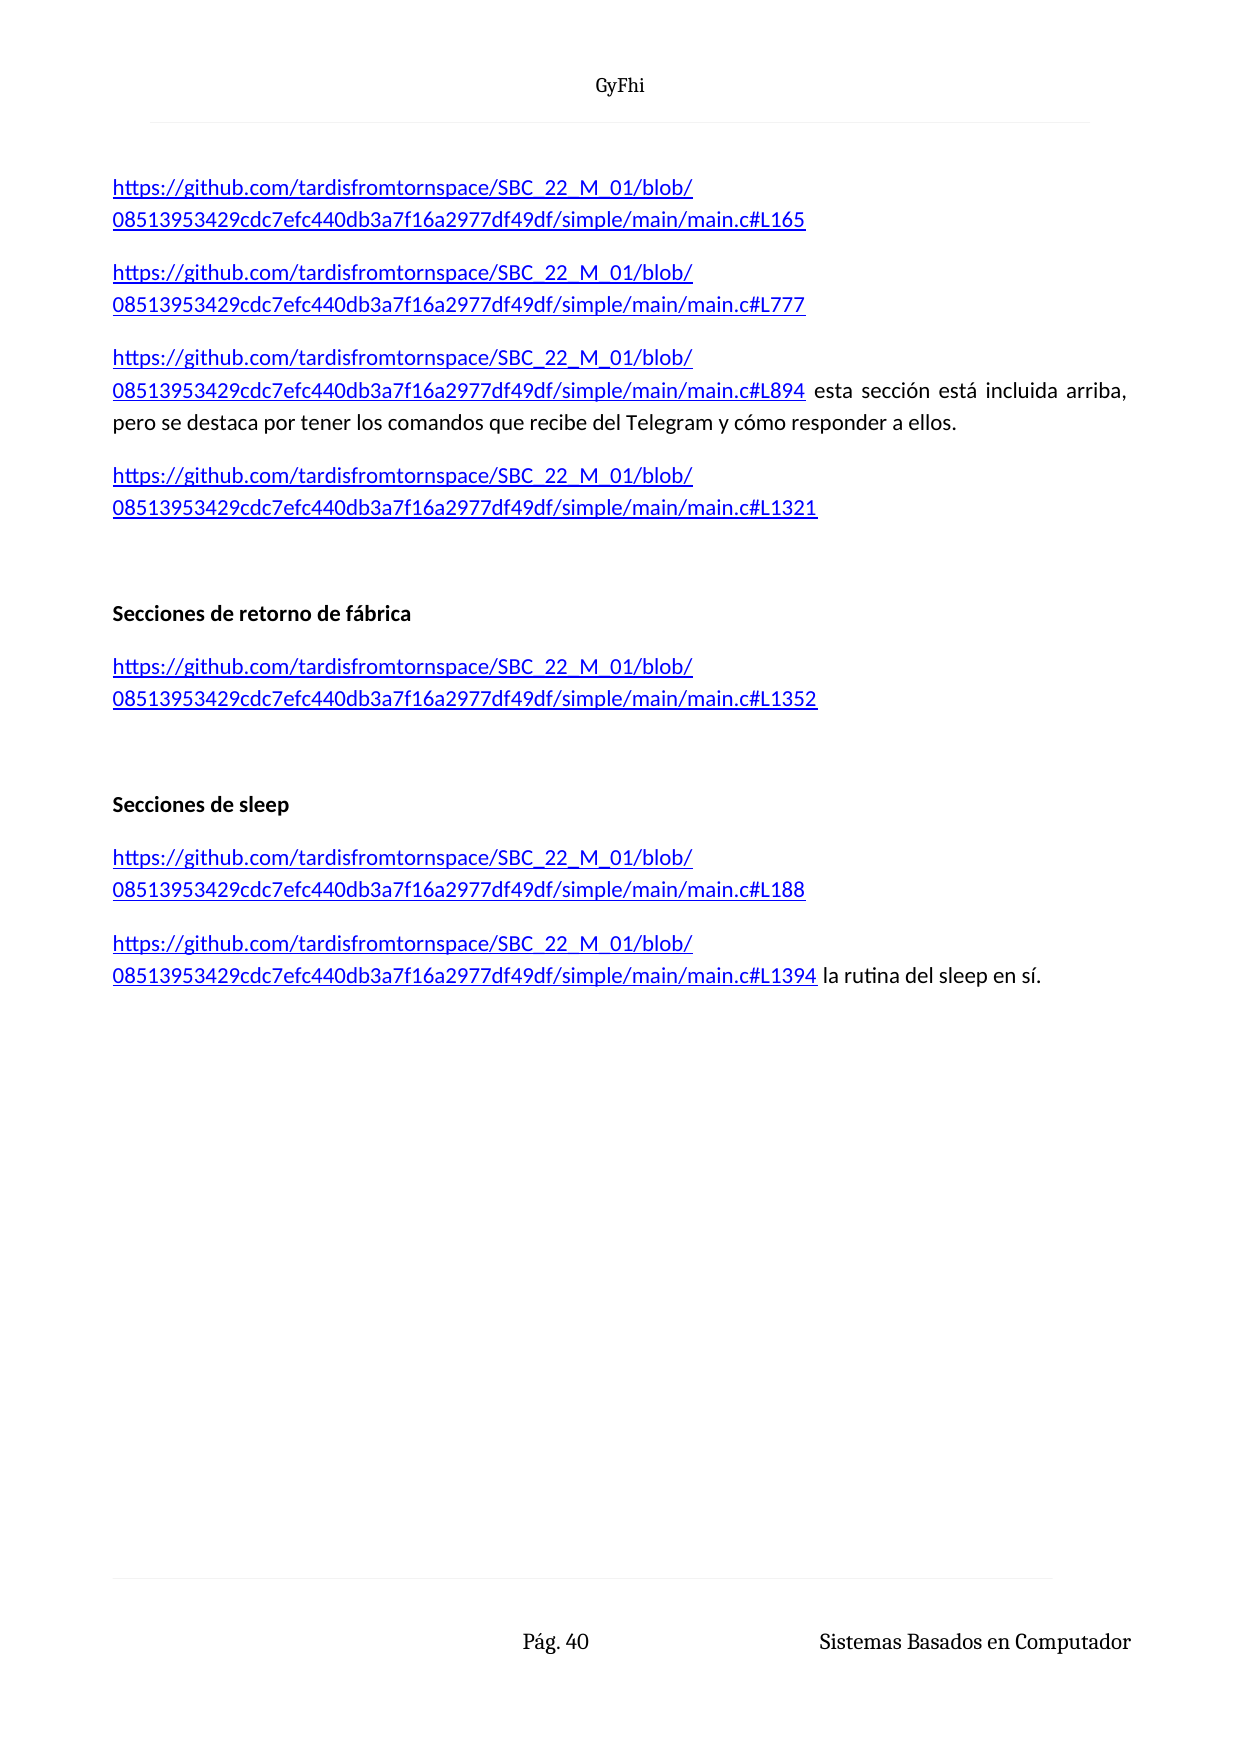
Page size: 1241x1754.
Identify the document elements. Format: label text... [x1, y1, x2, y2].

text https://github.com/tardisfromtornspace/SBC_22_M_01/blob/08513953429cdc7efc440db3a7f16a2977df49df/simple/main/main.c#L1321 [112, 461, 1128, 521]
text https://github.com/tardisfromtornspace/SBC_22_M_01/blob/08513953429cdc7efc440db3a7f16a2977df49df/simple/main/main.c#L165 [112, 173, 1128, 233]
text https://github.com/tardisfromtornspace/SBC_22_M_01/blob/08513953429cdc7efc440db3a7f16a2977df49df/simple/main/main.c#L777 [112, 258, 1128, 318]
text Secciones de sleep [112, 790, 1128, 818]
text https://github.com/tardisfromtornspace/SBC_22_M_01/blob/08513953429cdc7efc440db3a7f16a2977df49df/simple/main/main.c#L1352 [112, 652, 1128, 712]
text https://github.com/tardisfromtornspace/SBC_22_M_01/blob/08513953429cdc7efc440db3a7f16a2977df49df/simple/main/main.c#L1394 la rutina del sleep en sí. [112, 929, 1128, 989]
text https://github.com/tardisfromtornspace/SBC_22_M_01/blob/08513953429cdc7efc440db3a7f16a2977df49df/simple/main/main.c#L188 [112, 843, 1128, 904]
text https://github.com/tardisfromtornspace/SBC_22_M_01/blob/08513953429cdc7efc440db3a7f16a2977df49df/simple/main/main.c#L894 esta sección está incluida arriba, pero se destaca por tener los comandos que recibe del Telegram y cómo responder a ellos. [112, 343, 1128, 436]
text Secciones de retorno de fábrica [112, 599, 1128, 627]
